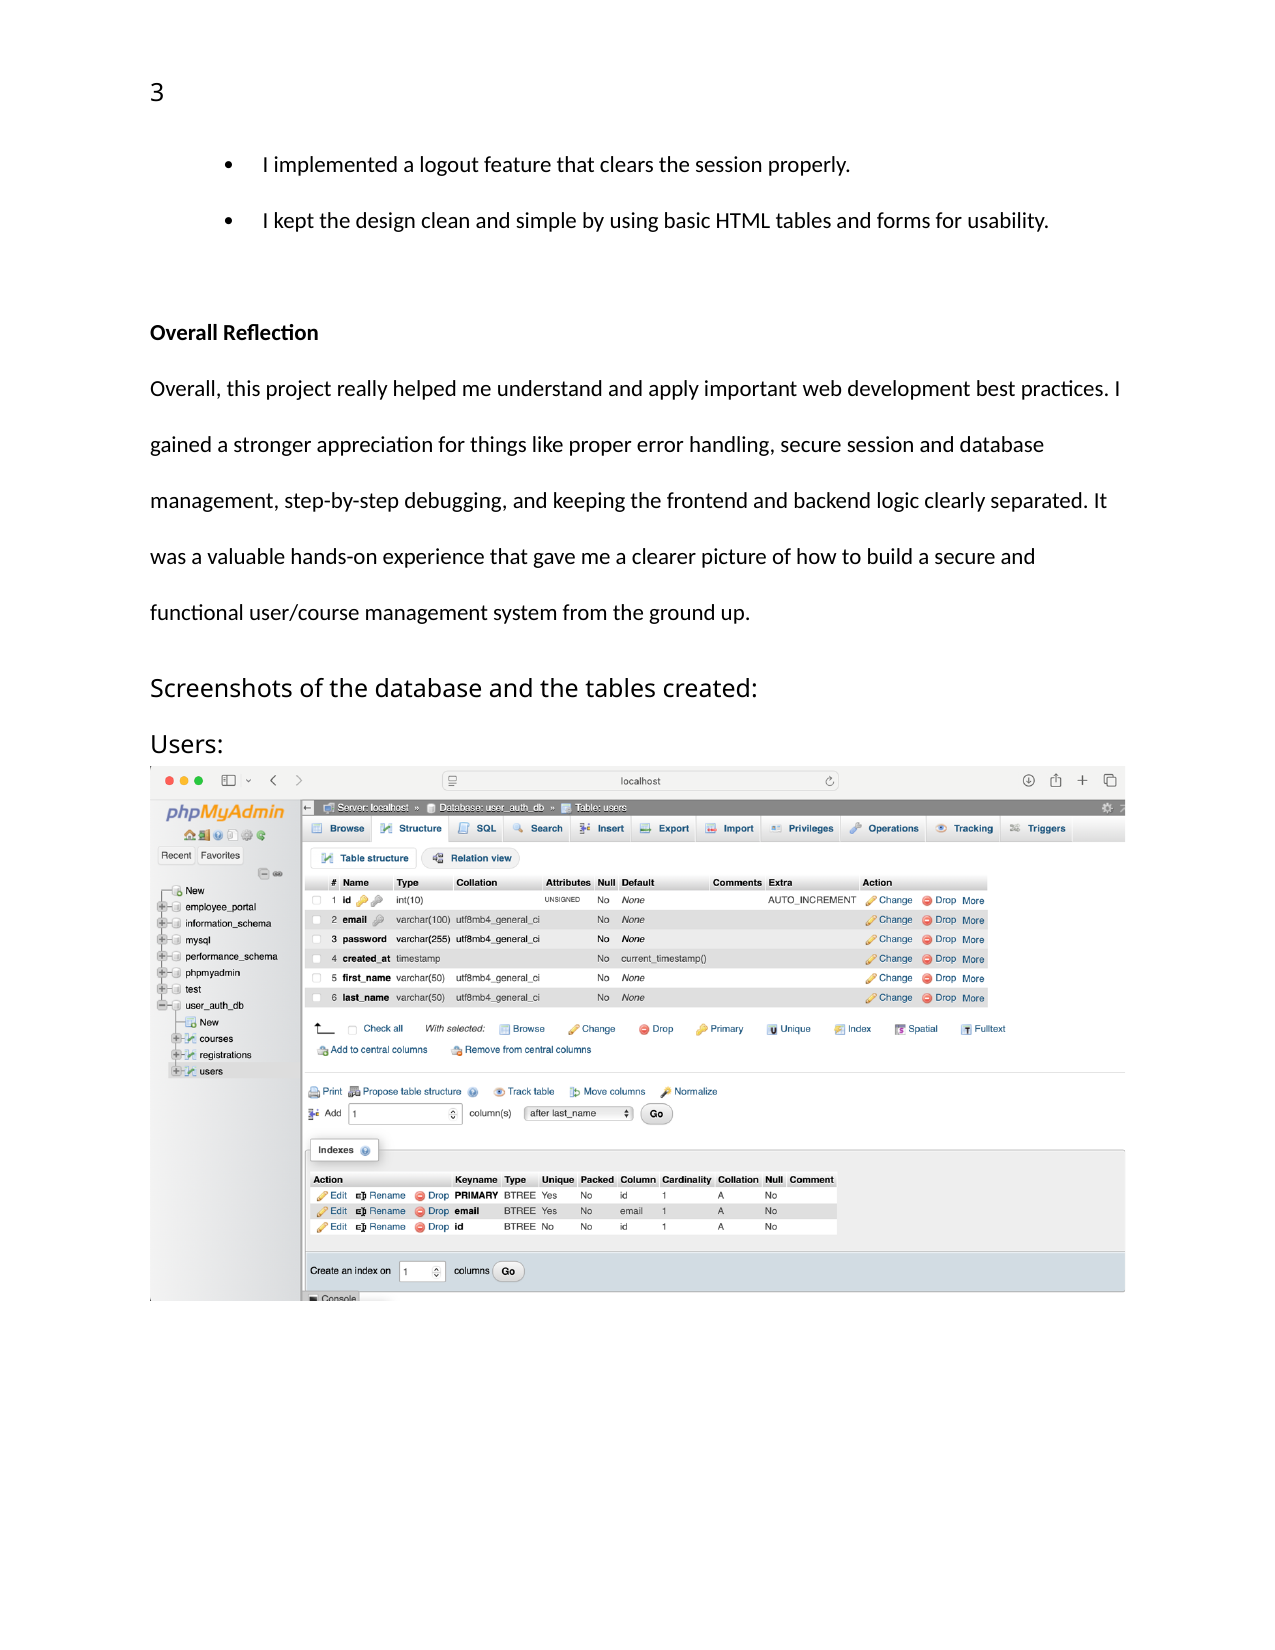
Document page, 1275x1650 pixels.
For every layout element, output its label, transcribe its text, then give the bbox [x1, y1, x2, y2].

text Users: [150, 727, 1125, 766]
list I kept the design clean and simple by using basic HTML tables and forms for usability. [225, 206, 1125, 234]
picture [150, 766, 1125, 1301]
text Screenshots of the database and the tables created: [150, 671, 1125, 705]
text Overall Reflection [150, 318, 1125, 346]
list I implemented a logout feature that clears the session properly. [225, 150, 1125, 178]
text Overall, this project really helped me understand and apply important web development best practices. I gained a stronger appreciation for things like proper error handling, secure session and database management, step-by-step debugging, and keeping the frontend and backend logic clearly separated. It was a valuable hands-on experience that gave me a clearer picture of how to build a secure and functional user/course management system from the ground up. [150, 374, 1125, 626]
